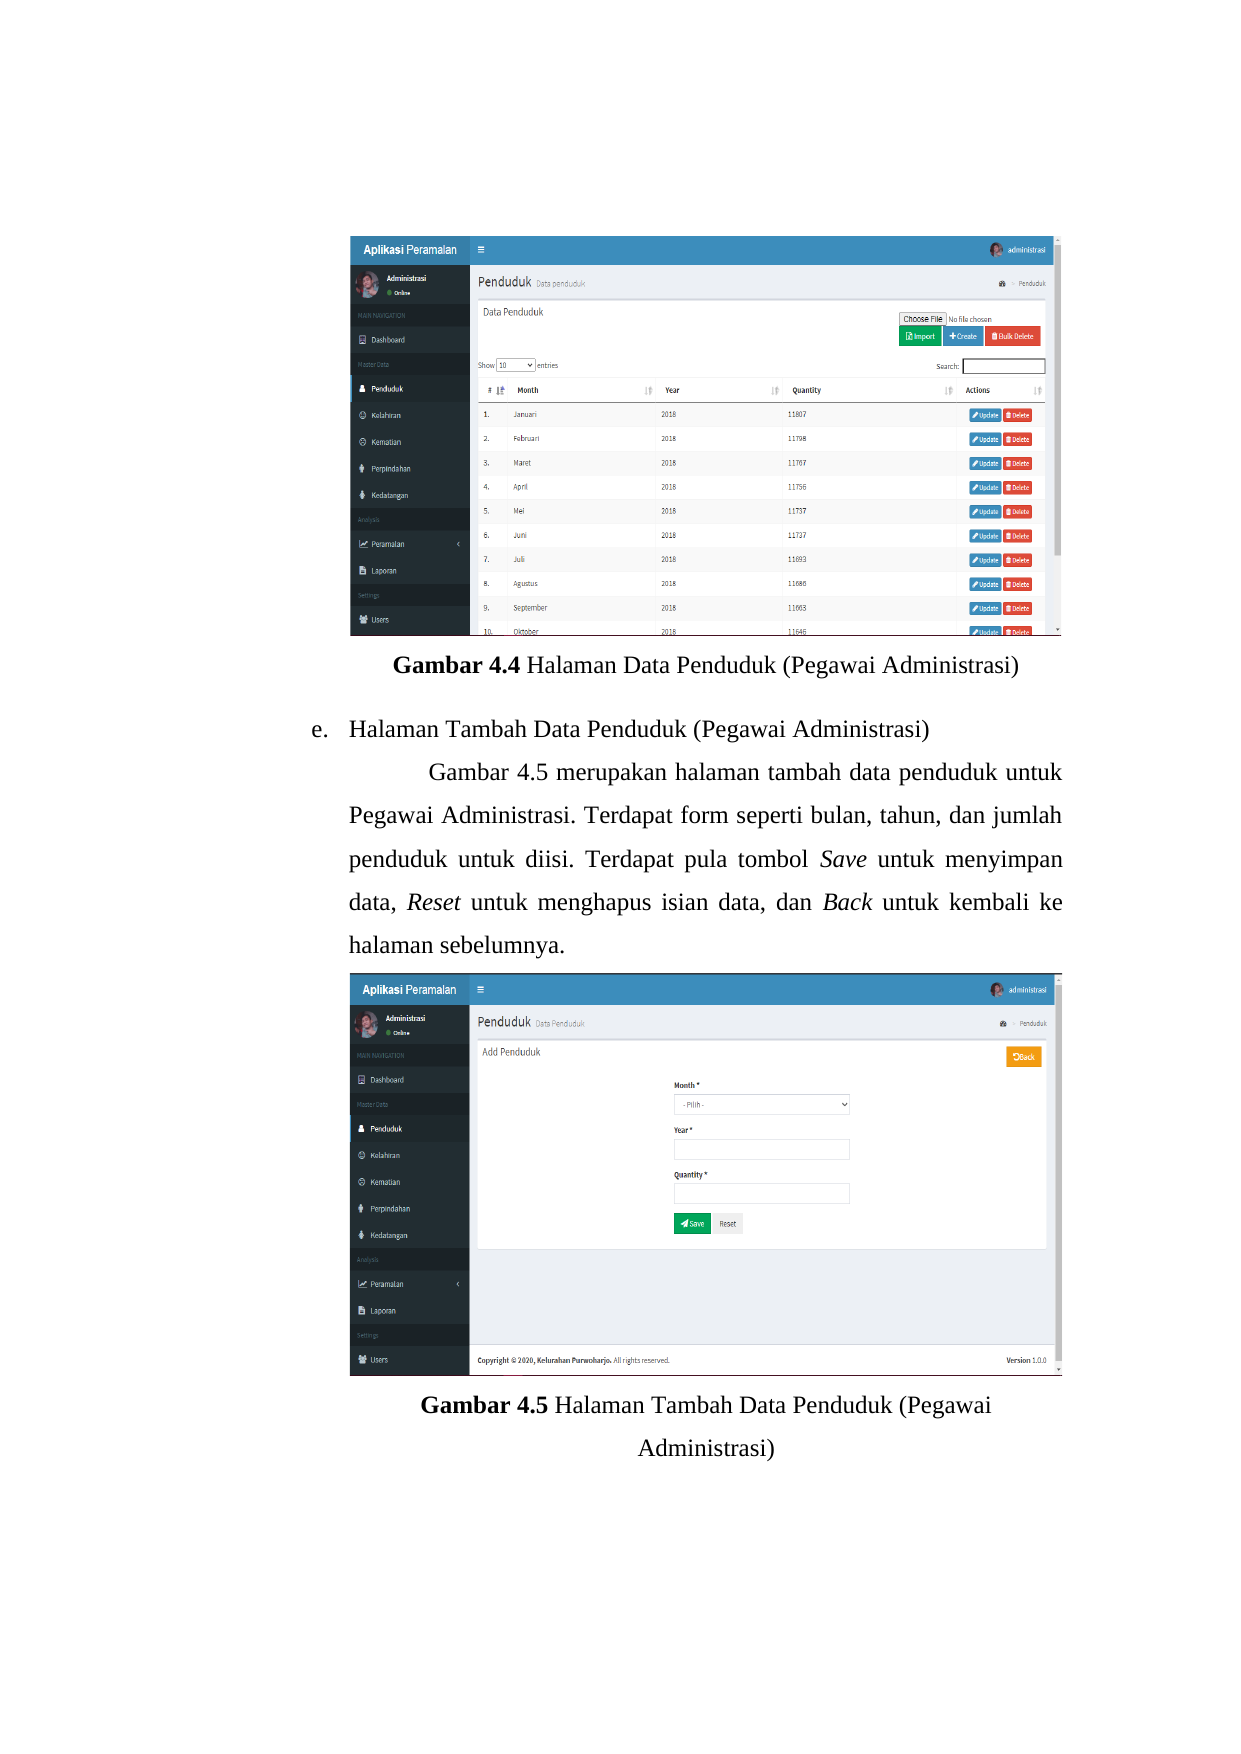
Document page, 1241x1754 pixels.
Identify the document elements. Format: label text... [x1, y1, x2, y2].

picture [350, 236, 1062, 636]
text Gambar 4.4 Halaman Data Penduduk (Pegawai Administrasi) [349, 650, 1063, 679]
list Halaman Tambah Data Penduduk (Pegawai Administrasi) [311, 714, 1063, 743]
list Gambar 4.5 merupakan halaman tambah data penduduk untuk Pegawai Administrasi. Terdapat form seperti bulan, tahun, dan jumlah penduduk untuk diisi. Terdapat pula tombol Save untuk menyimpan data, Reset untuk menghapus isian data, dan Back untuk kembali ke halaman sebelumnya. [349, 757, 1063, 959]
picture [349, 973, 1063, 1376]
text Gambar 4.5 Halaman Tambah Data Penduduk (Pegawai Administrasi) [349, 1390, 1063, 1462]
